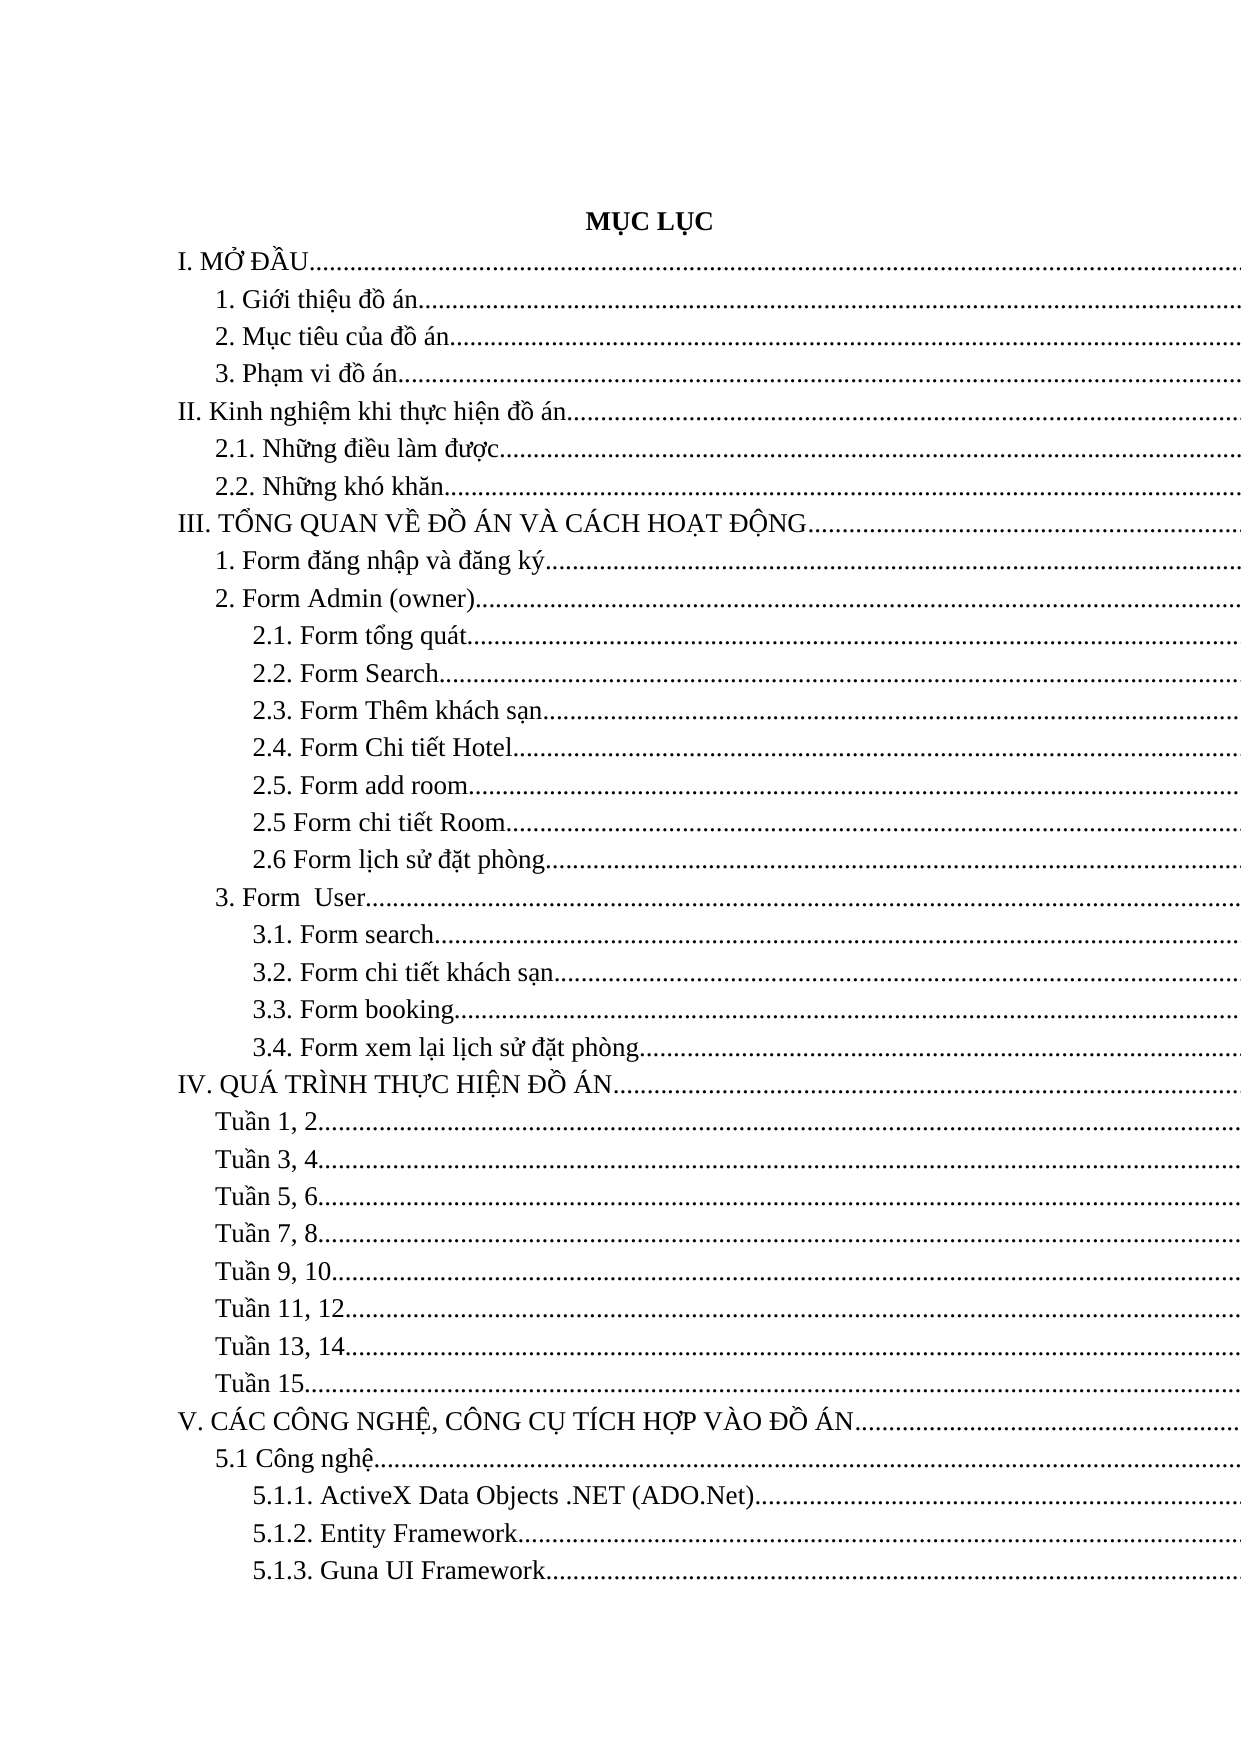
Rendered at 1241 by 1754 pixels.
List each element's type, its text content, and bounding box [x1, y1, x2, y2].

text MỤC LỤC [177, 206, 1122, 237]
